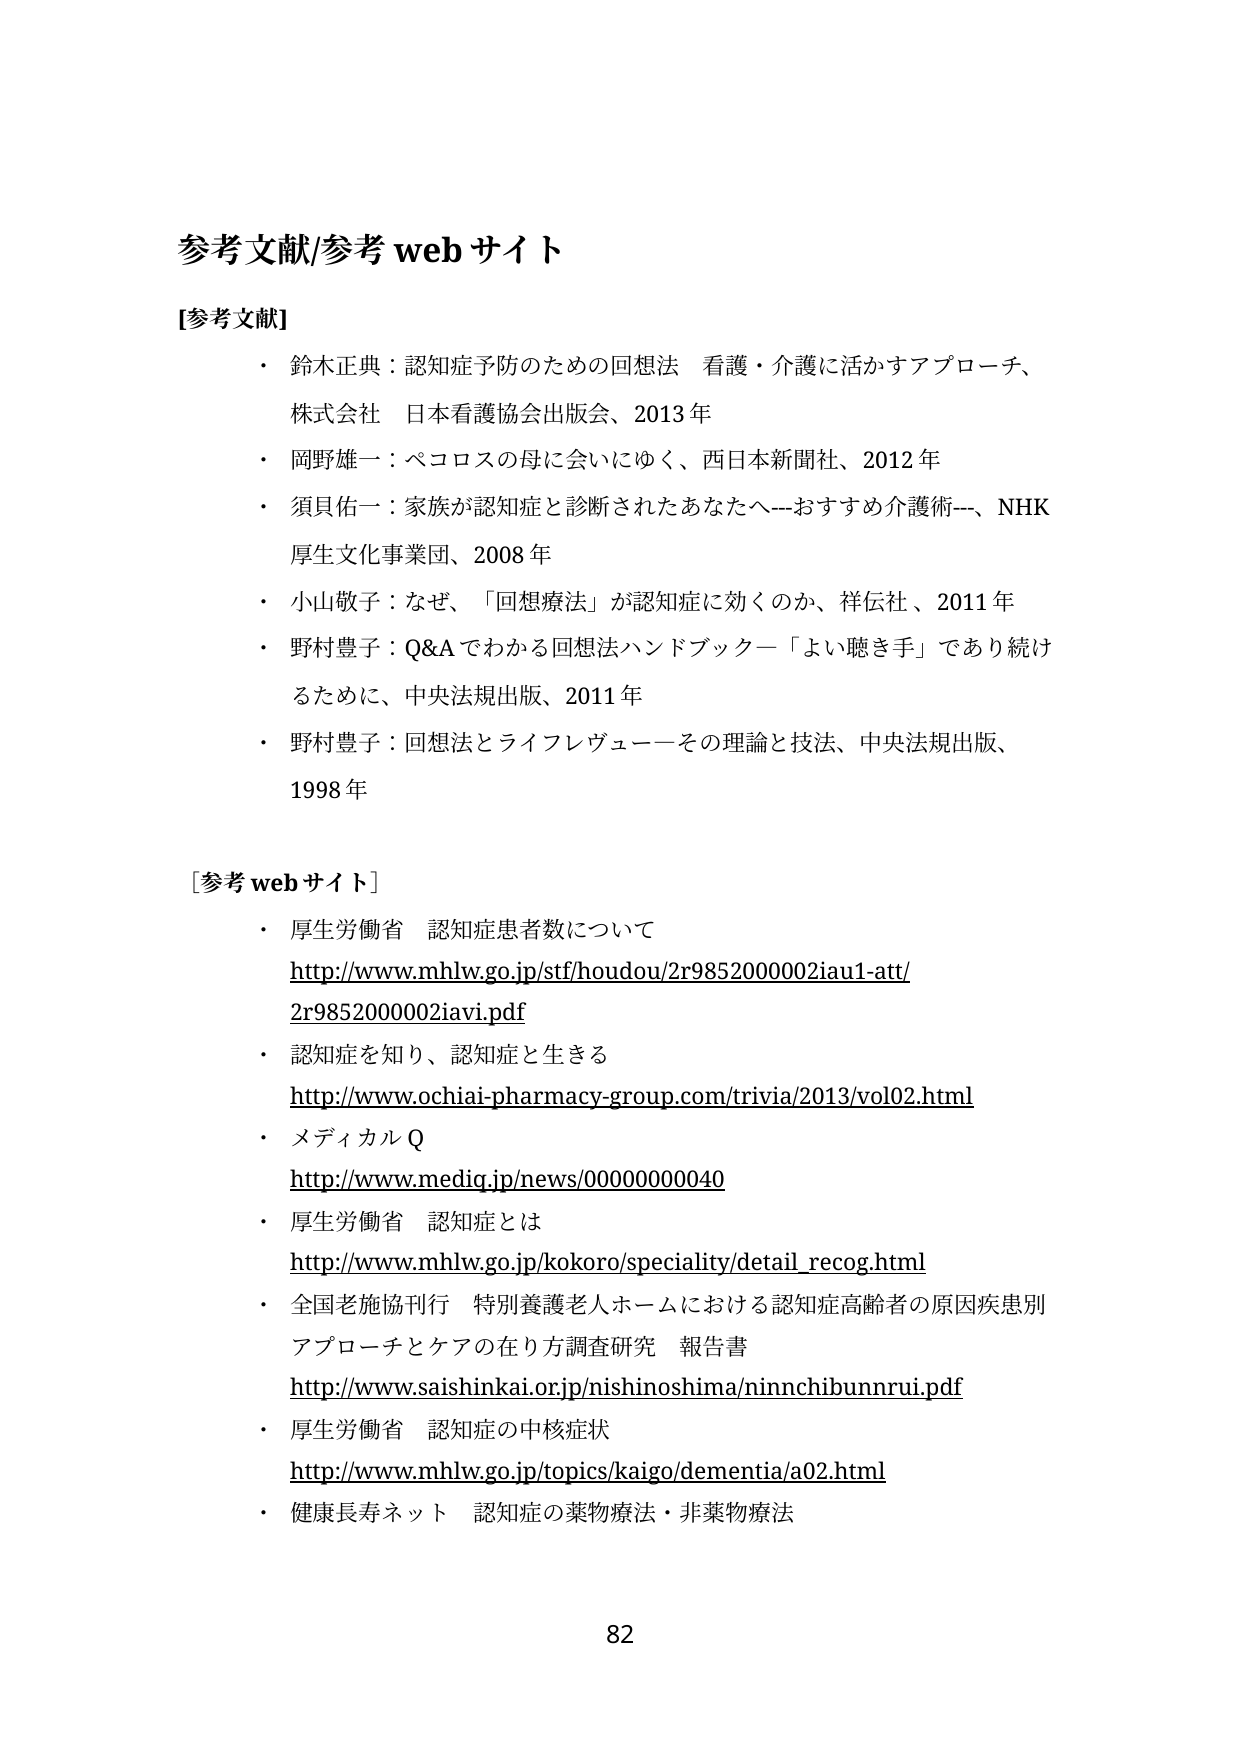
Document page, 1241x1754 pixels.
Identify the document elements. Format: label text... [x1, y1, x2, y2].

list 須貝佑一：家族が認知症と診断されたあなたへ---おすすめ介護術---、NHK厚生文化事業団、2008年 [252, 485, 1063, 574]
list http://www.saishinkai.or.jp/nishinoshima/ninnchibunnrui.pdf [290, 1366, 1063, 1408]
list http://www.mhlw.go.jp/stf/houdou/2r9852000002iau1-att/2r9852000002iavi.pdf [290, 949, 1063, 1033]
list メディカルQ [252, 1116, 1063, 1158]
text ［参考webサイト］ [177, 861, 1063, 903]
list 厚生労働省 認知症患者数について [252, 908, 1063, 949]
list 厚生労働省 認知症とは [252, 1199, 1063, 1241]
list 認知症を知り、認知症と生きる [252, 1033, 1063, 1074]
list 野村豊子：回想法とライフレヴュー―その理論と技法、中央法規出版、1998年 [252, 720, 1063, 810]
list http://www.ochiai-pharmacy-group.com/trivia/2013/vol02.html [290, 1074, 1063, 1116]
list 岡野雄一：ペコロスの母に会いにゆく、西日本新聞社、2012年 [252, 438, 1063, 480]
list 厚生労働省 認知症の中核症状 [252, 1408, 1063, 1449]
list 小山敬子：なぜ、「回想療法」が認知症に効くのか、祥伝社 、2011年 [252, 579, 1063, 621]
list 健康長寿ネット 認知症の薬物療法・非薬物療法 [252, 1491, 1063, 1533]
list http://www.mhlw.go.jp/topics/kaigo/dementia/a02.html [290, 1449, 1063, 1491]
list 鈴木正典：認知症予防のための回想法 看護・介護に活かすアプローチ、株式会社 日本看護協会出版会、2013年 [252, 344, 1063, 433]
text 参考文献/参考webサイト [177, 207, 1063, 290]
list http://www.mediq.jp/news/00000000040 [290, 1158, 1063, 1199]
list 全国老施協刊行 特別養護老人ホームにおける認知症高齢者の原因疾患別アプローチとケアの在り方調査研究 報告書 [252, 1283, 1063, 1366]
text [参考文献] [177, 297, 1063, 339]
list 野村豊子：Q&Aでわかる回想法ハンドブック―「よい聴き手」であり続けるために、中央法規出版、2011年 [252, 626, 1063, 716]
list http://www.mhlw.go.jp/kokoro/speciality/detail_recog.html [290, 1241, 1063, 1283]
